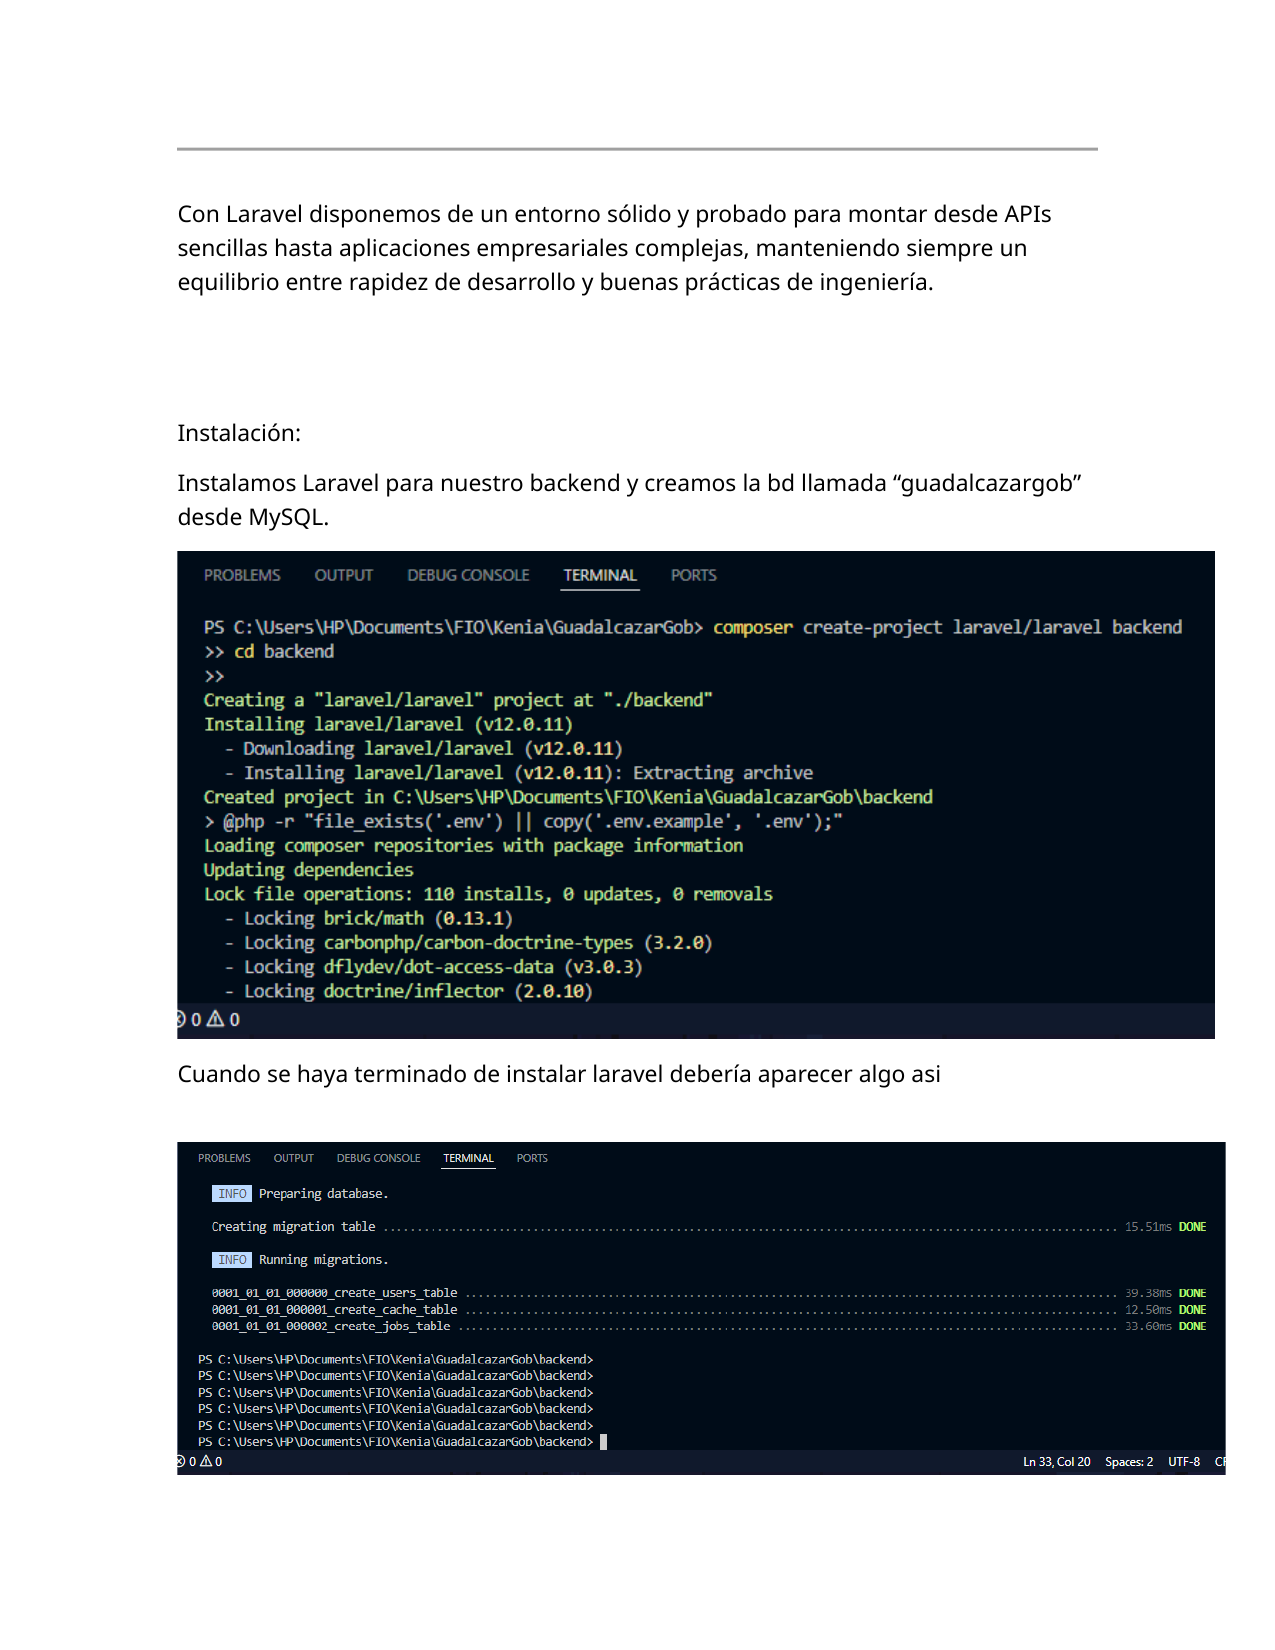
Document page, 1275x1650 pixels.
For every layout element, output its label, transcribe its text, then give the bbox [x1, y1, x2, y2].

text Cuando se haya terminado de instalar laravel debería aparecer algo asi [177, 1142, 1098, 1207]
text Instalación: [177, 501, 1098, 532]
list Crear vistas o consumir desde un frontend (React, Vue) usando JSON; Laravel gestiona la lógica y expone endpoints listos para consumir. [215, 148, 1098, 213]
text Instalamos Laravel para nuestro backend y creamos la bd llamada “guadalcazargob” desde MySQL. [177, 551, 1098, 616]
text Con Laravel disponemos de un entorno sólido y probado para montar desde APIs sencillas hasta aplicaciones empresariales complejas, manteniendo siempre un equilibrio entre rapidez de desarrollo y buenas prácticas de ingeniería. [177, 282, 1098, 381]
picture [177, 635, 1215, 1123]
